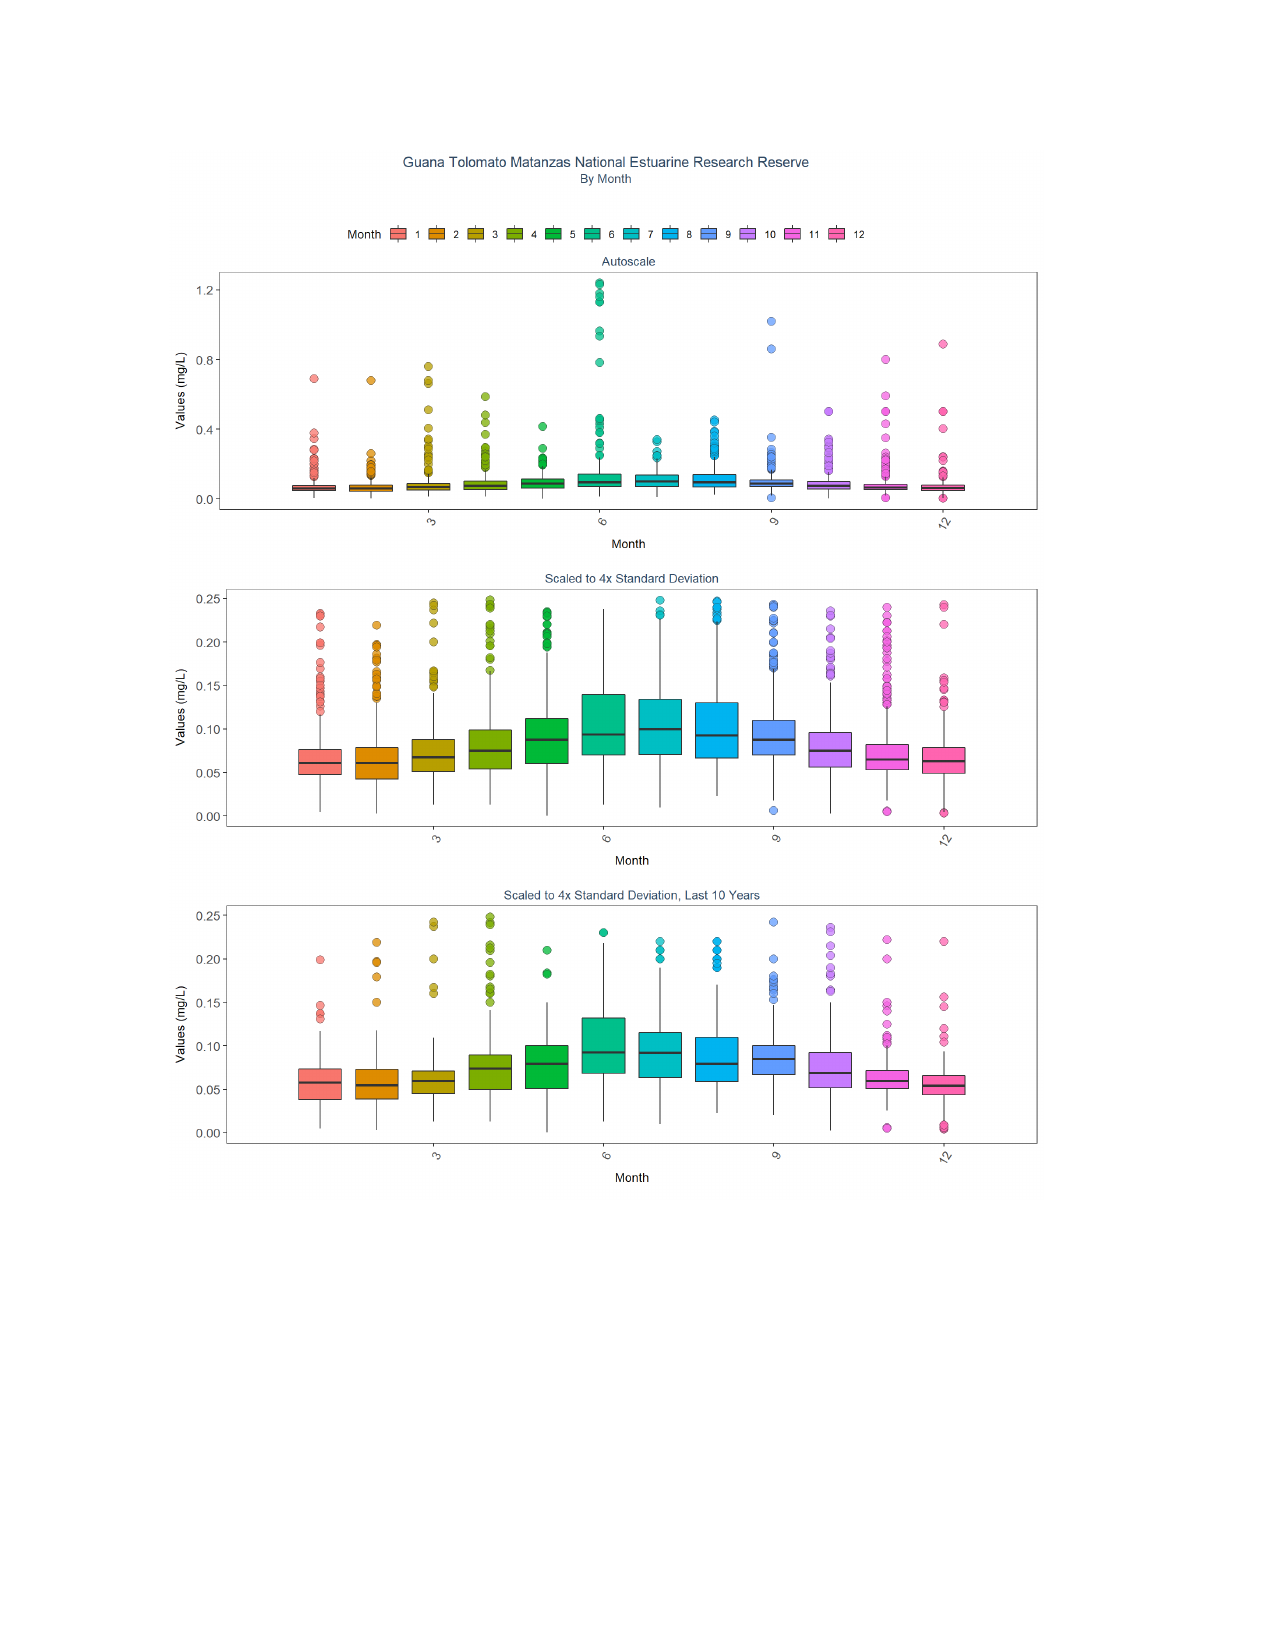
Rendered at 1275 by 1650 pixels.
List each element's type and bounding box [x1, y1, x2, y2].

picture [168, 150, 1044, 1200]
